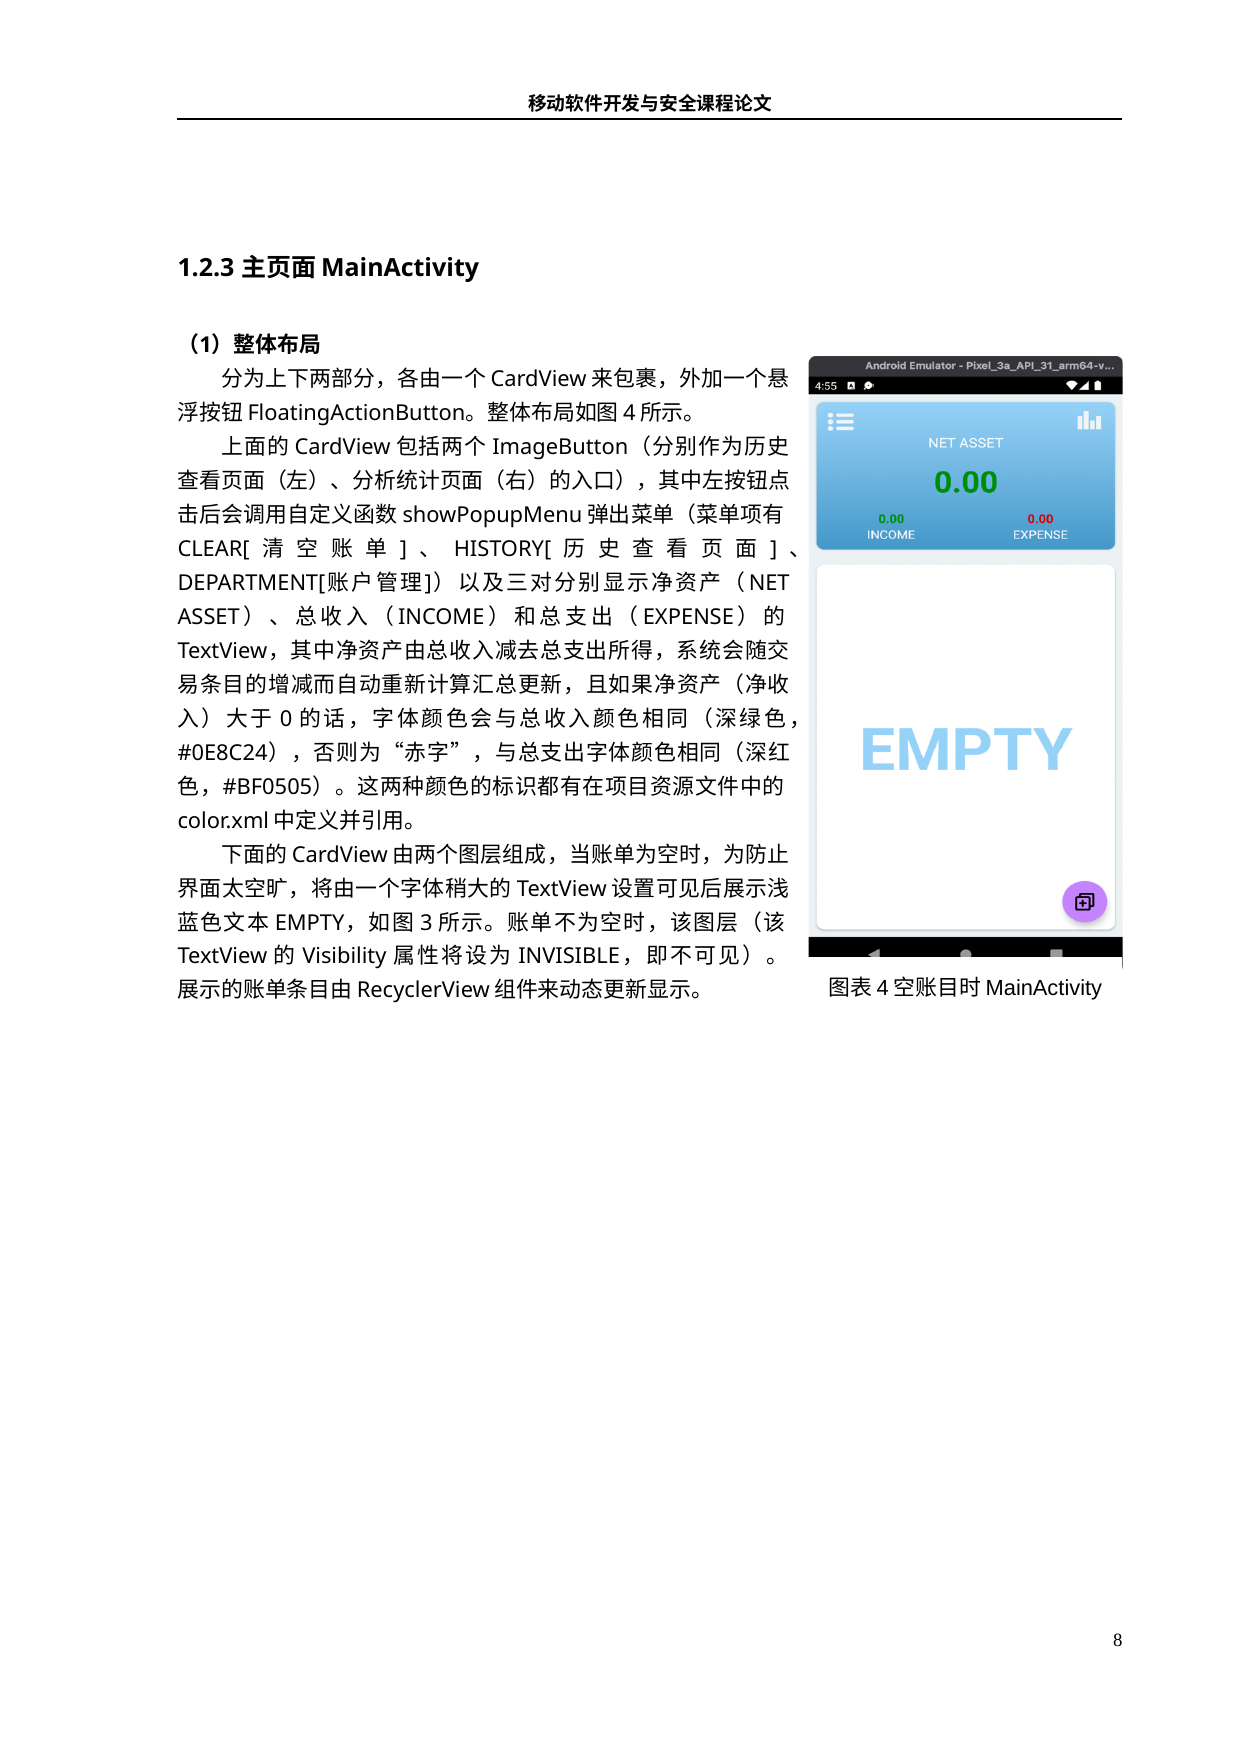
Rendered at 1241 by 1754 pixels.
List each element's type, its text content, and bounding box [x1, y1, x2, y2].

text （1）整体布局 [177, 326, 1122, 360]
text 分为上下两部分，各由一个CardView来包裹，外加一个悬浮按钮FloatingActionButton。整体布局如图4所示。 [177, 360, 808, 428]
text 下面的CardView由两个图层组成，当账单为空时，为防止界面太空旷，将由一个字体稍大的TextView设置可见后展示浅蓝色文本EMPTY，如图3所示。账单不为空时，该图层（该TextView的Visibility属性将设为INVISIBLE，即不可见）。展示的账单条目由RecyclerView组件来动态更新显示。 [177, 836, 1122, 1005]
subtitle 主页面MainActivity [177, 232, 1122, 300]
picture [808, 356, 1123, 957]
text 上面的CardView包括两个ImageButton（分别作为历史查看页面（左）、分析统计页面（右）的入口），其中左按钮点击后会调用自定义函数showPopupMenu弹出菜单（菜单项有CLEAR[清空账单]、HISTORY[历史查看页面]、DEPARTMENT[账户管理]）以及三对分别显示净资产（NET ASSET）、总收入（INCOME）和总支出（EXPENSE）的TextView，其中净资产由总收入减去总支出所得，系统会随交易条目的增减而自动重新计算汇总更新，且如果净资产（净收入）大于0的话，字体颜色会与总收入颜色相同（深绿色，#0E8C24），否则为“赤字”，与总支出字体颜色相同（深红色，#BF0505）。这两种颜色的标识都有在项目资源文件中的color.xml中定义并引用。 [177, 428, 808, 836]
